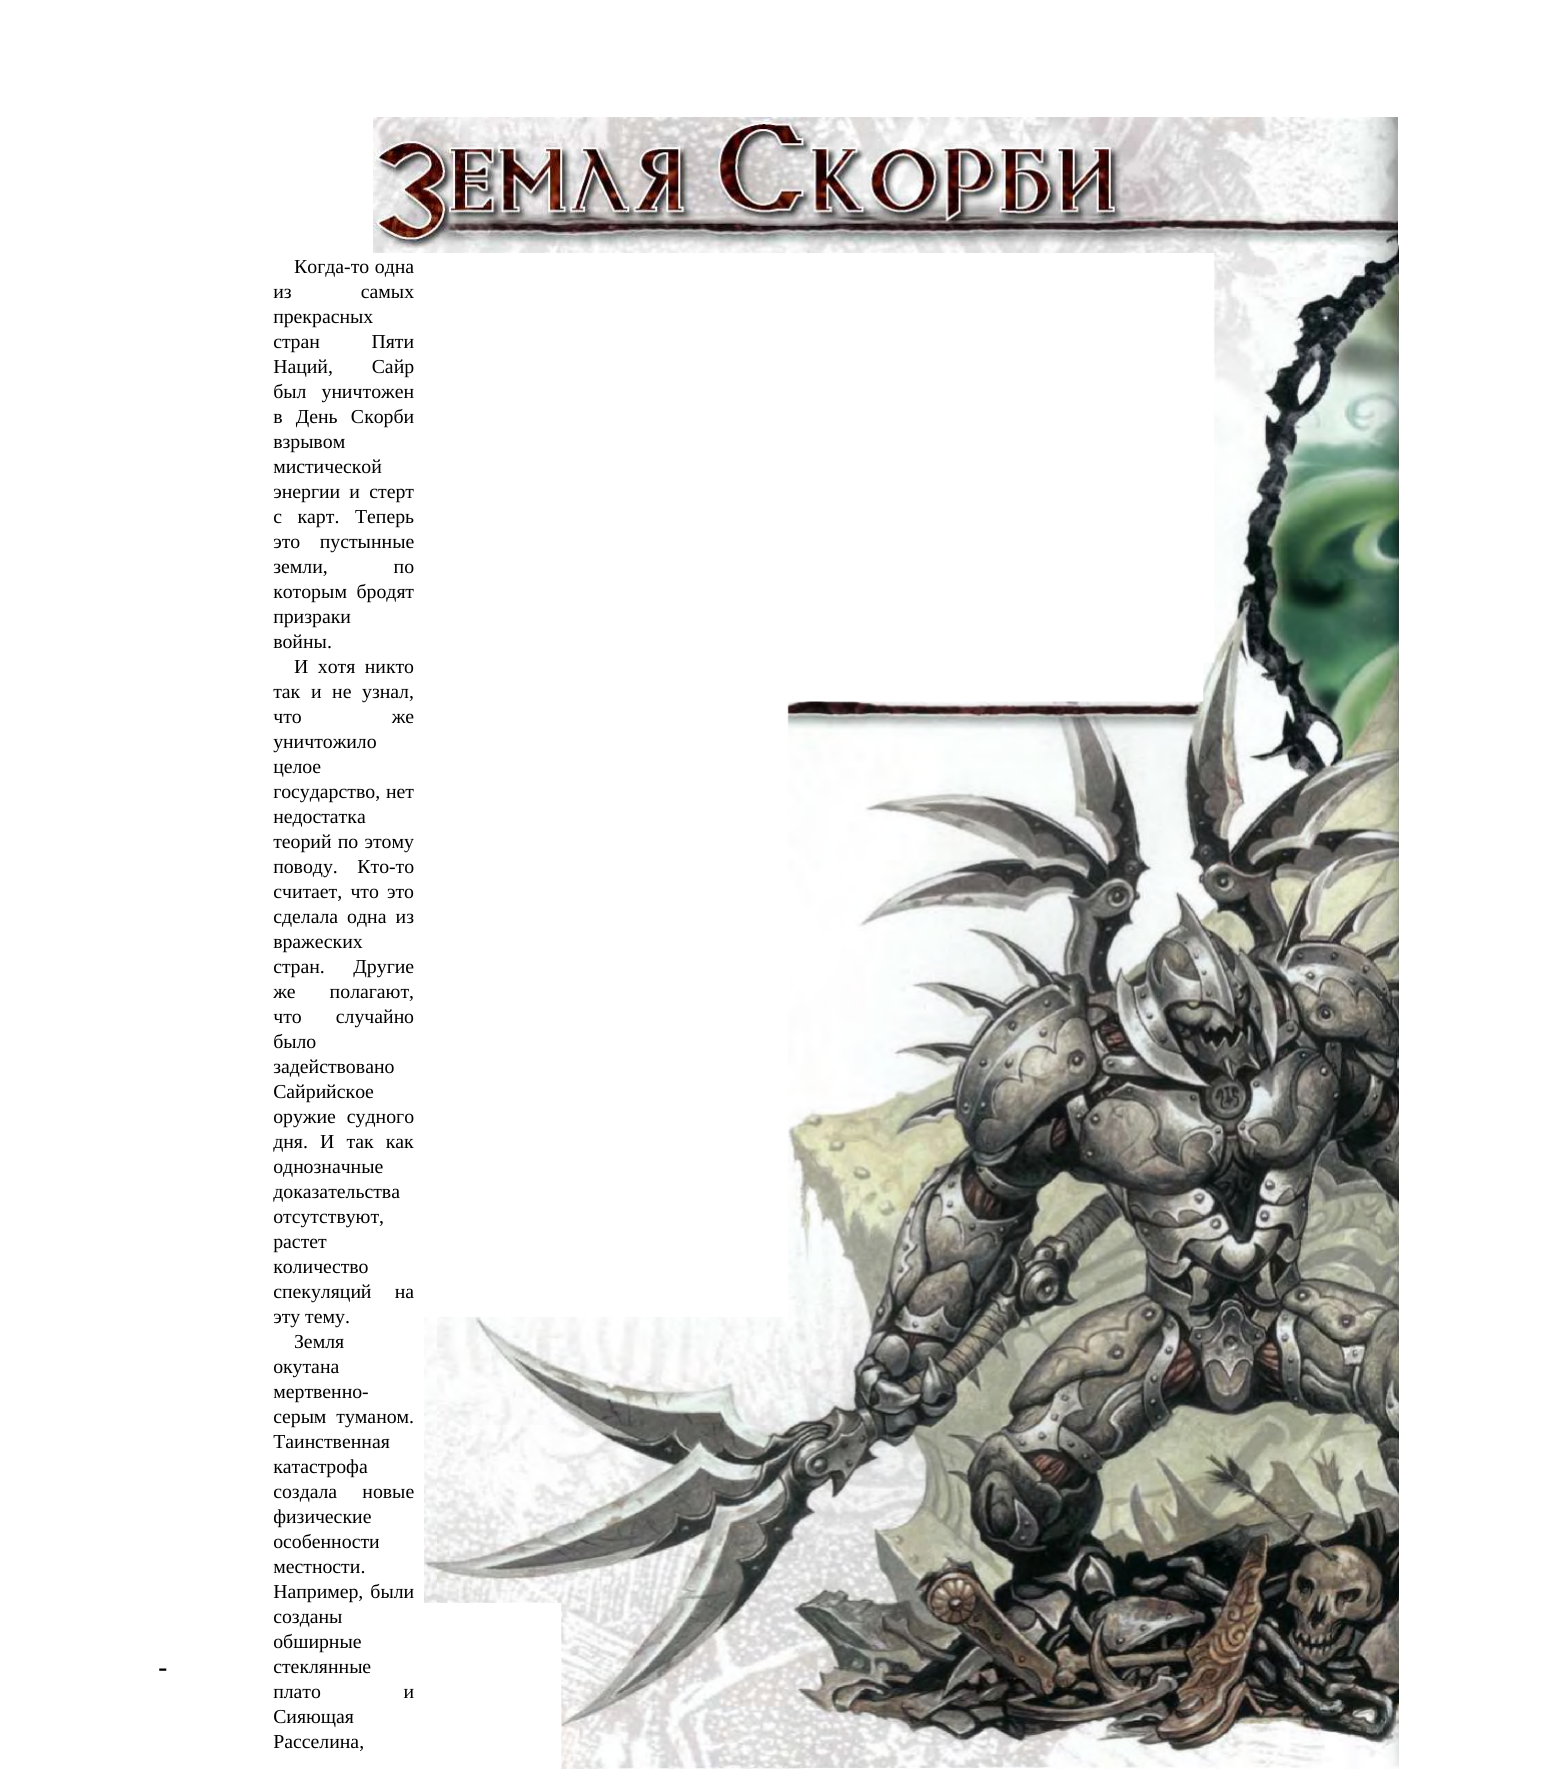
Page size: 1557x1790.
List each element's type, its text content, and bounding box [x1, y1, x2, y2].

text Когда-то одна из самых прекрасных стран Пяти Наций, Сайр был уничтожен в День Скорби взрывом мистической энергии и стерт с карт. Теперь это пустынные земли, по которым бродят призраки войны. [273, 118, 766, 653]
picture [373, 117, 1399, 1769]
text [273, 1328, 766, 1753]
text И хотя никто так и не узнал, что же уничтожило целое государство, нет недостатка теорий по этому поводу. Кто-то считает, что это сделала одна из вражеских стран. Другие же полагают, что случайно было задействовано Сайрийское оружие судного дня. И так как однозначные доказательства отсутствуют, растет количество спекуляций на эту тему. [273, 653, 766, 1328]
